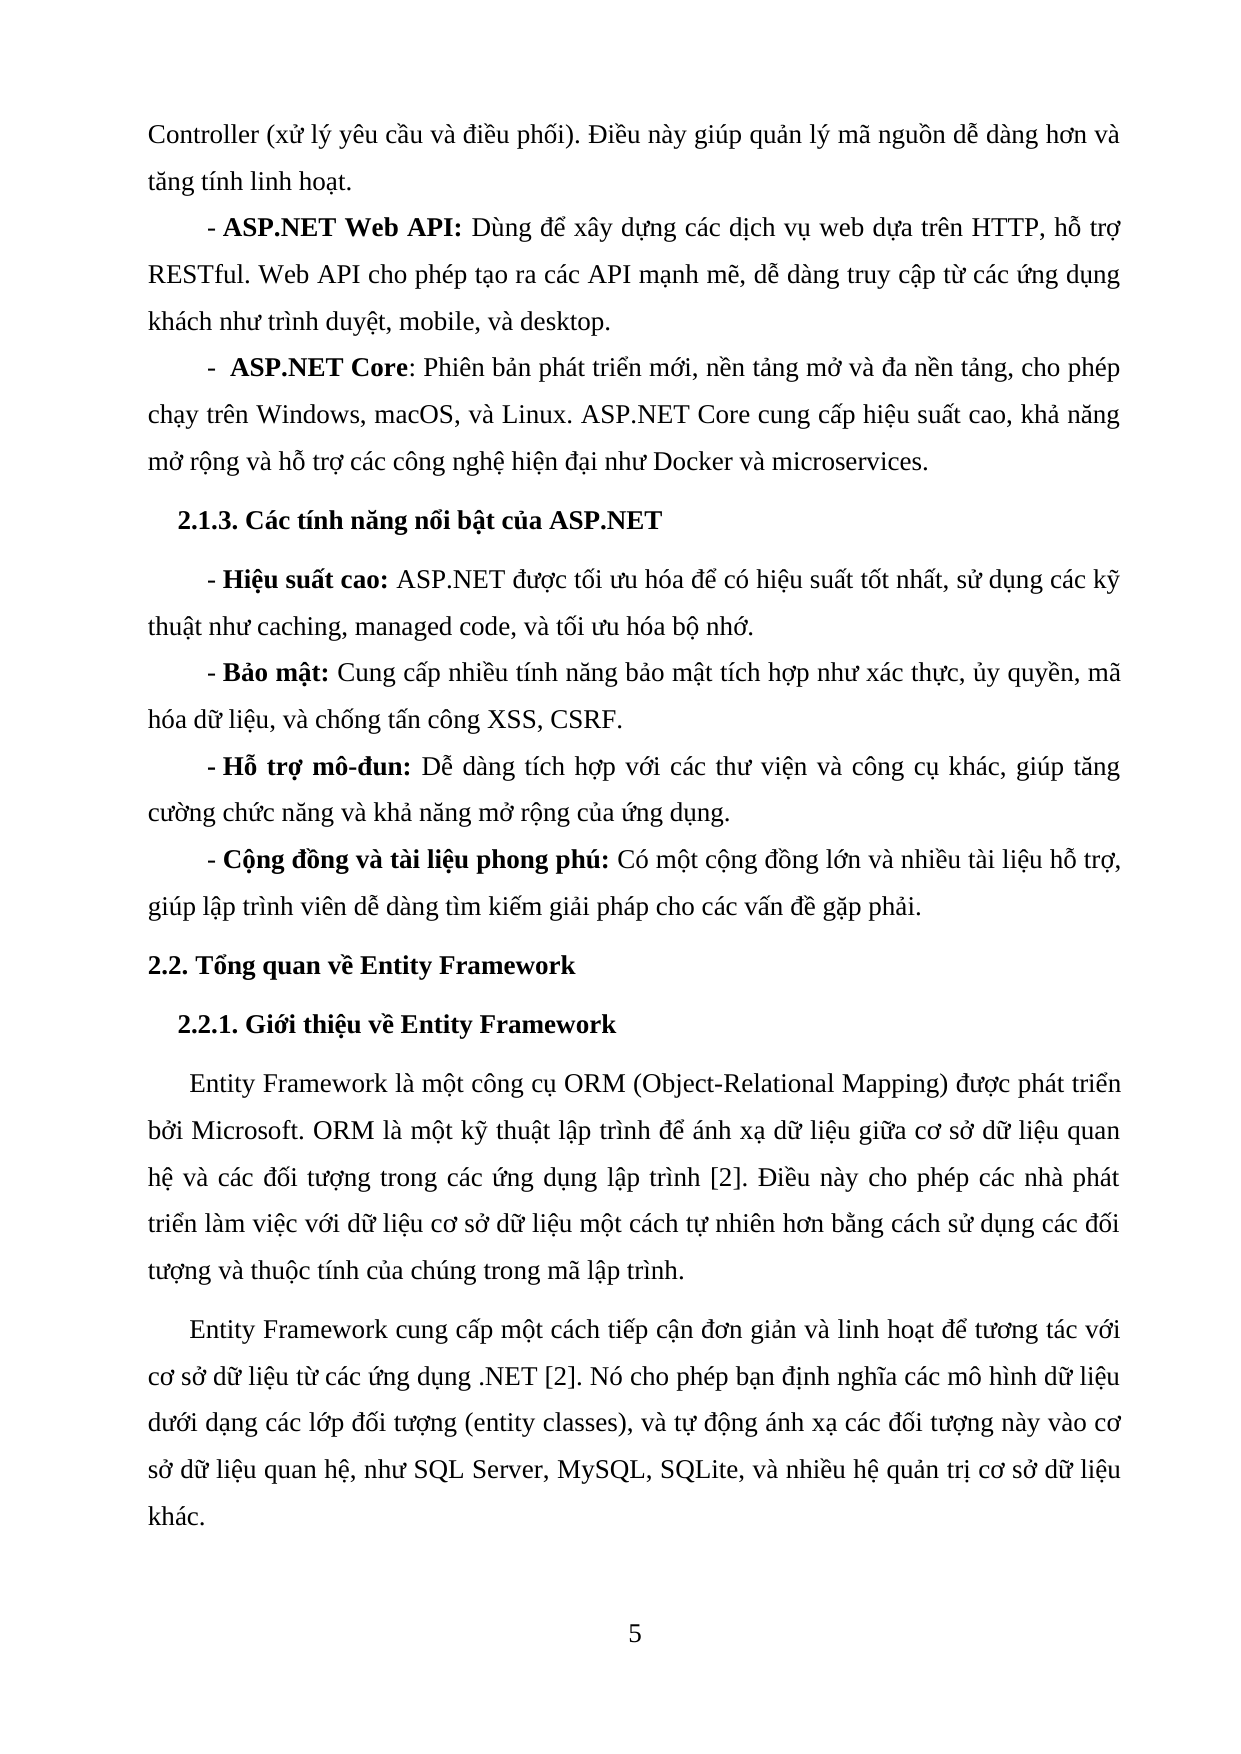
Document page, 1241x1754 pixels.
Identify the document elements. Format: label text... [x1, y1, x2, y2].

subtitle Tổng quan về Entity Framework [148, 949, 1122, 980]
text Entity Framework là một công cụ ORM (Object-Relational Mapping) được phát triển bởi Microsoft. ORM là một kỹ thuật lập trình để ánh xạ dữ liệu giữa cơ sở dữ liệu quan hệ và các đối tượng trong các ứng dụng lập trình [2]. Điều này cho phép các nhà phát triển làm việc với dữ liệu cơ sở dữ liệu một cách tự nhiên hơn bằng cách sử dụng các đối tượng và thuộc tính của chúng trong mã lập trình. [148, 1067, 1122, 1285]
list Hỗ trợ mô-đun: Dễ dàng tích hợp với các thư viện và công cụ khác, giúp tăng cường chức năng và khả năng mở rộng của ứng dụng. [148, 750, 1122, 828]
list Hiệu suất cao: ASP.NET được tối ưu hóa để có hiệu suất tốt nhất, sử dụng các kỹ thuật như caching, managed code, và tối ưu hóa bộ nhớ. [148, 563, 1122, 641]
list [148, 118, 1122, 196]
list ASP.NET Core: Phiên bản phát triển mới, nền tảng mở và đa nền tảng, cho phép chạy trên Windows, macOS, và Linux. ASP.NET Core cung cấp hiệu suất cao, khả năng mở rộng và hỗ trợ các công nghệ hiện đại như Docker và microservices. [148, 351, 1122, 476]
list Bảo mật: Cung cấp nhiều tính năng bảo mật tích hợp như xác thực, ủy quyền, mã hóa dữ liệu, và chống tấn công XSS, CSRF. [148, 656, 1122, 734]
subtitle Các tính năng nổi bật của ASP.NET [177, 504, 1122, 535]
subtitle Giới thiệu về Entity Framework [177, 1008, 1122, 1039]
text Entity Framework cung cấp một cách tiếp cận đơn giản và linh hoạt để tương tác với cơ sở dữ liệu từ các ứng dụng .NET [2]. Nó cho phép bạn định nghĩa các mô hình dữ liệu dưới dạng các lớp đối tượng (entity classes), và tự động ánh xạ các đối tượng này vào cơ sở dữ liệu quan hệ, như SQL Server, MySQL, SQLite, và nhiều hệ quản trị cơ sở dữ liệu khác. [148, 1313, 1122, 1531]
list Cộng đồng và tài liệu phong phú: Có một cộng đồng lớn và nhiều tài liệu hỗ trợ, giúp lập trình viên dễ dàng tìm kiếm giải pháp cho các vấn đề gặp phải. [148, 843, 1122, 921]
list ASP.NET Web API: Dùng để xây dựng các dịch vụ web dựa trên HTTP, hỗ trợ RESTful. Web API cho phép tạo ra các API mạnh mẽ, dễ dàng truy cập từ các ứng dụng khách như trình duyệt, mobile, và desktop. [148, 211, 1122, 336]
